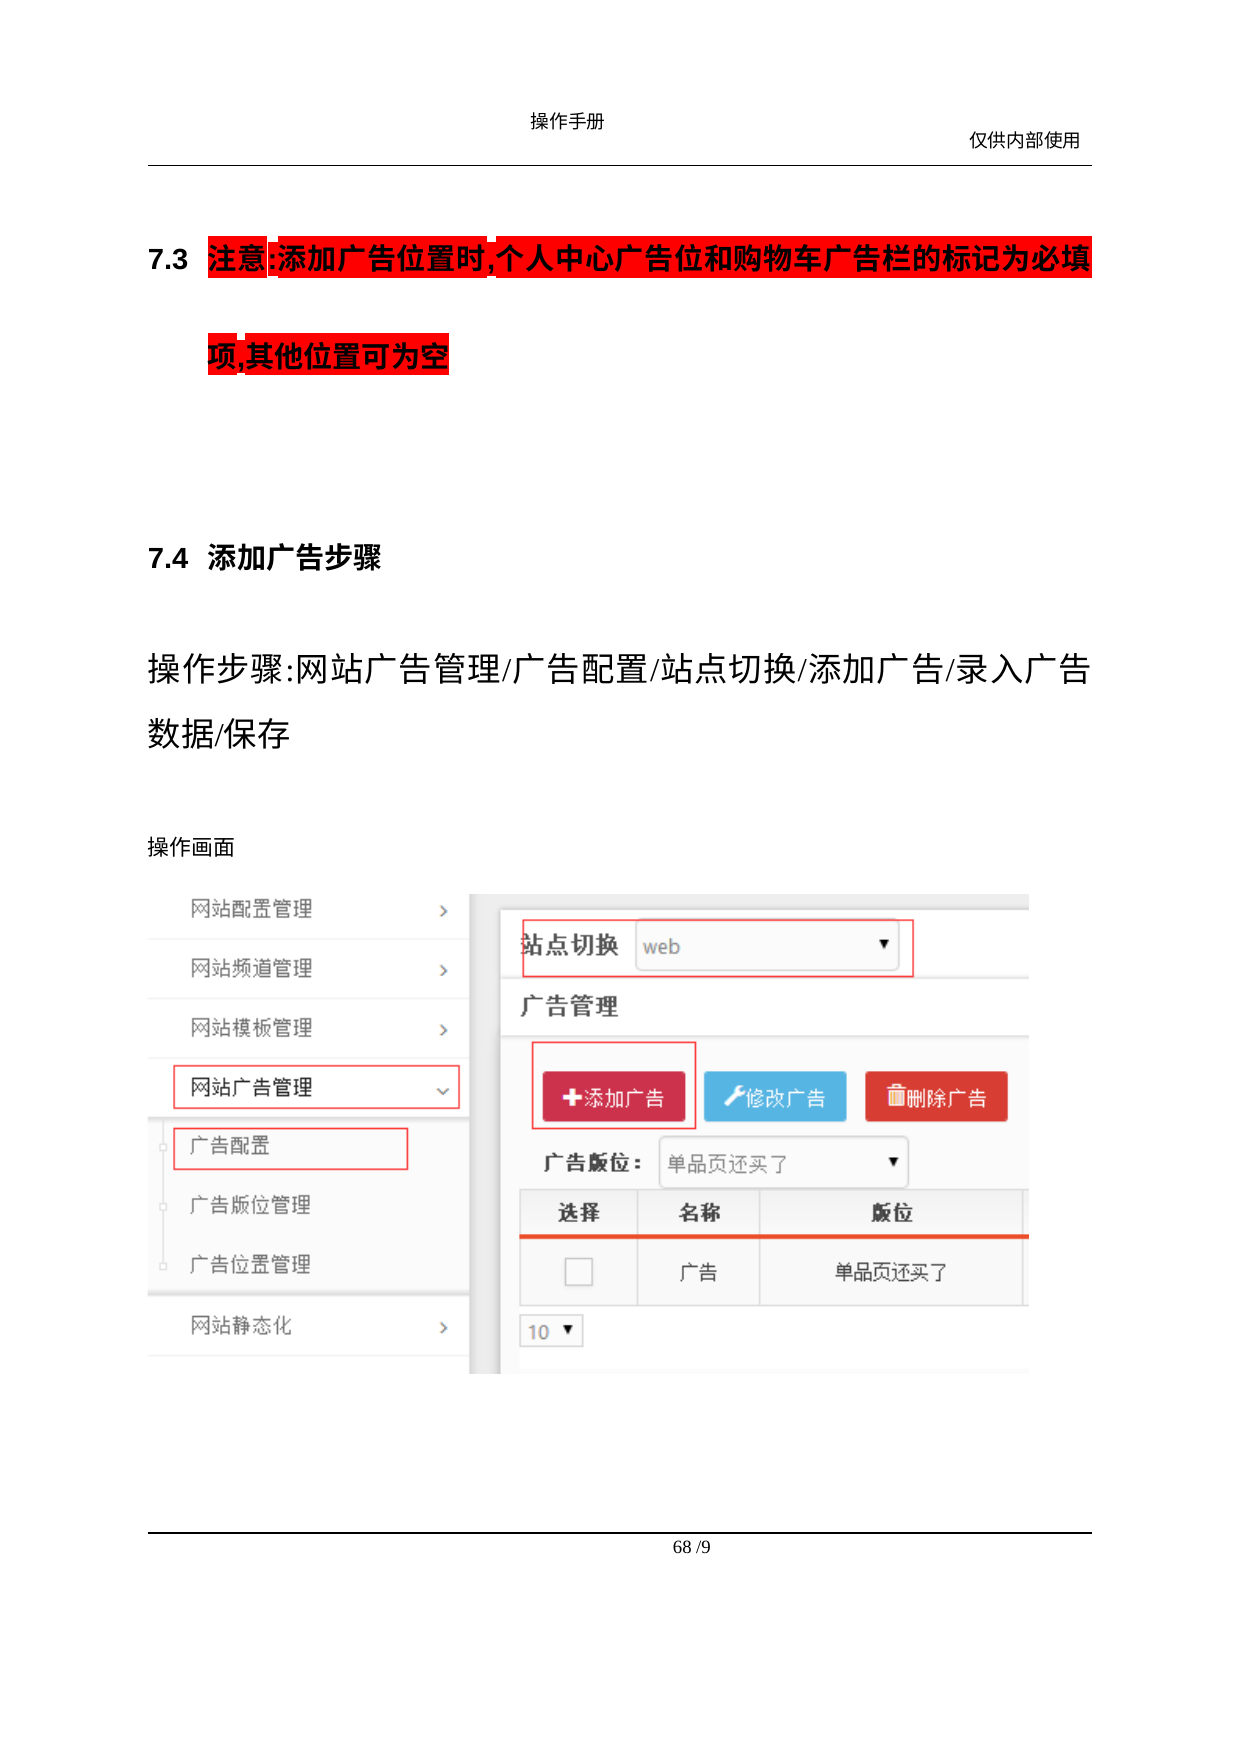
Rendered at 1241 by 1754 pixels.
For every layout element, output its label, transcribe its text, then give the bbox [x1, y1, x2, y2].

picture [147, 894, 1029, 1374]
text 操作画面 [148, 829, 1092, 862]
text 操作步骤:网站广告管理/广告配置/站点切换/添加广告/录入广告数据/保存 [148, 634, 1092, 764]
subtitle 添加广告步骤 [148, 523, 1092, 588]
subtitle 注意:添加广告位置时,个人中心广告位和购物车广告栏的标记为必填项,其他位置可为空 [148, 224, 1092, 387]
